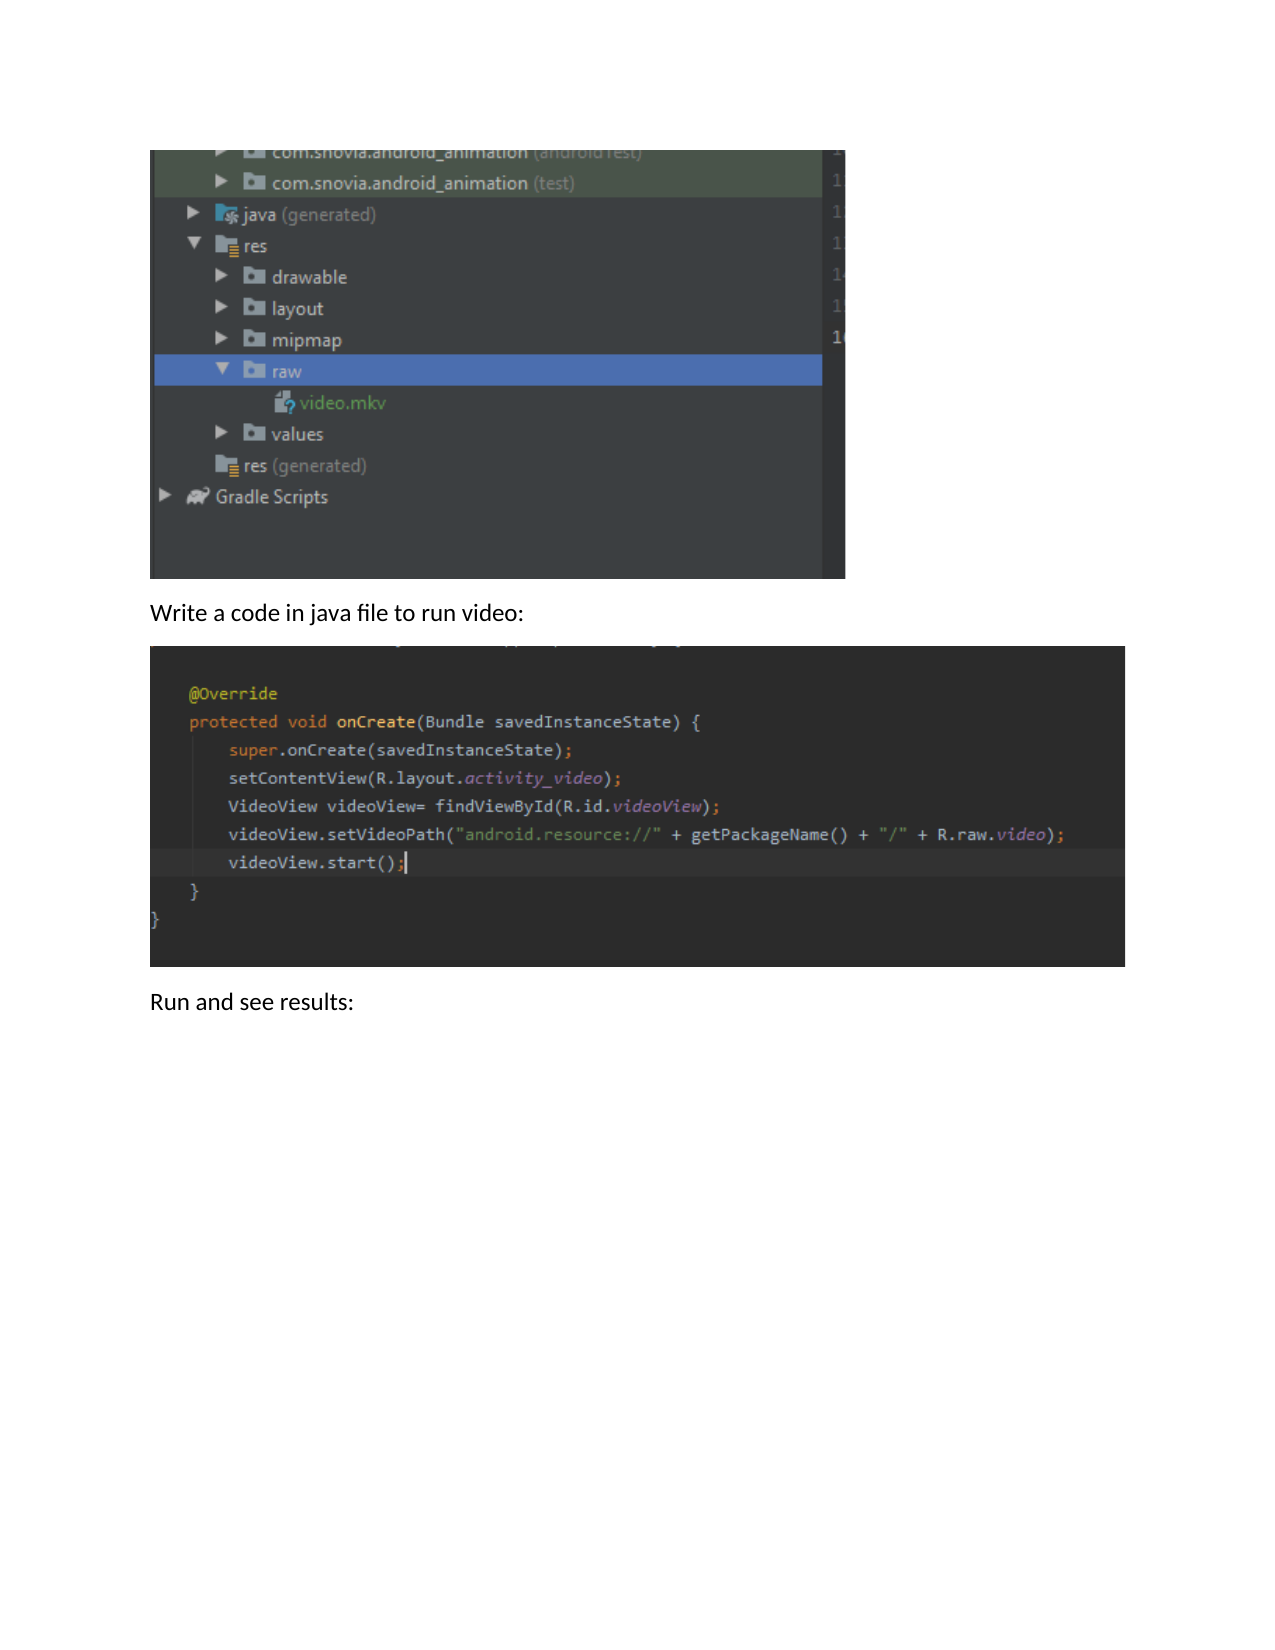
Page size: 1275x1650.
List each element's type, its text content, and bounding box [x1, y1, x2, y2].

picture [150, 646, 1125, 967]
picture [150, 150, 846, 579]
text Write a code in java file to run video: [150, 597, 1125, 628]
text Run and see results: [150, 986, 1125, 1016]
